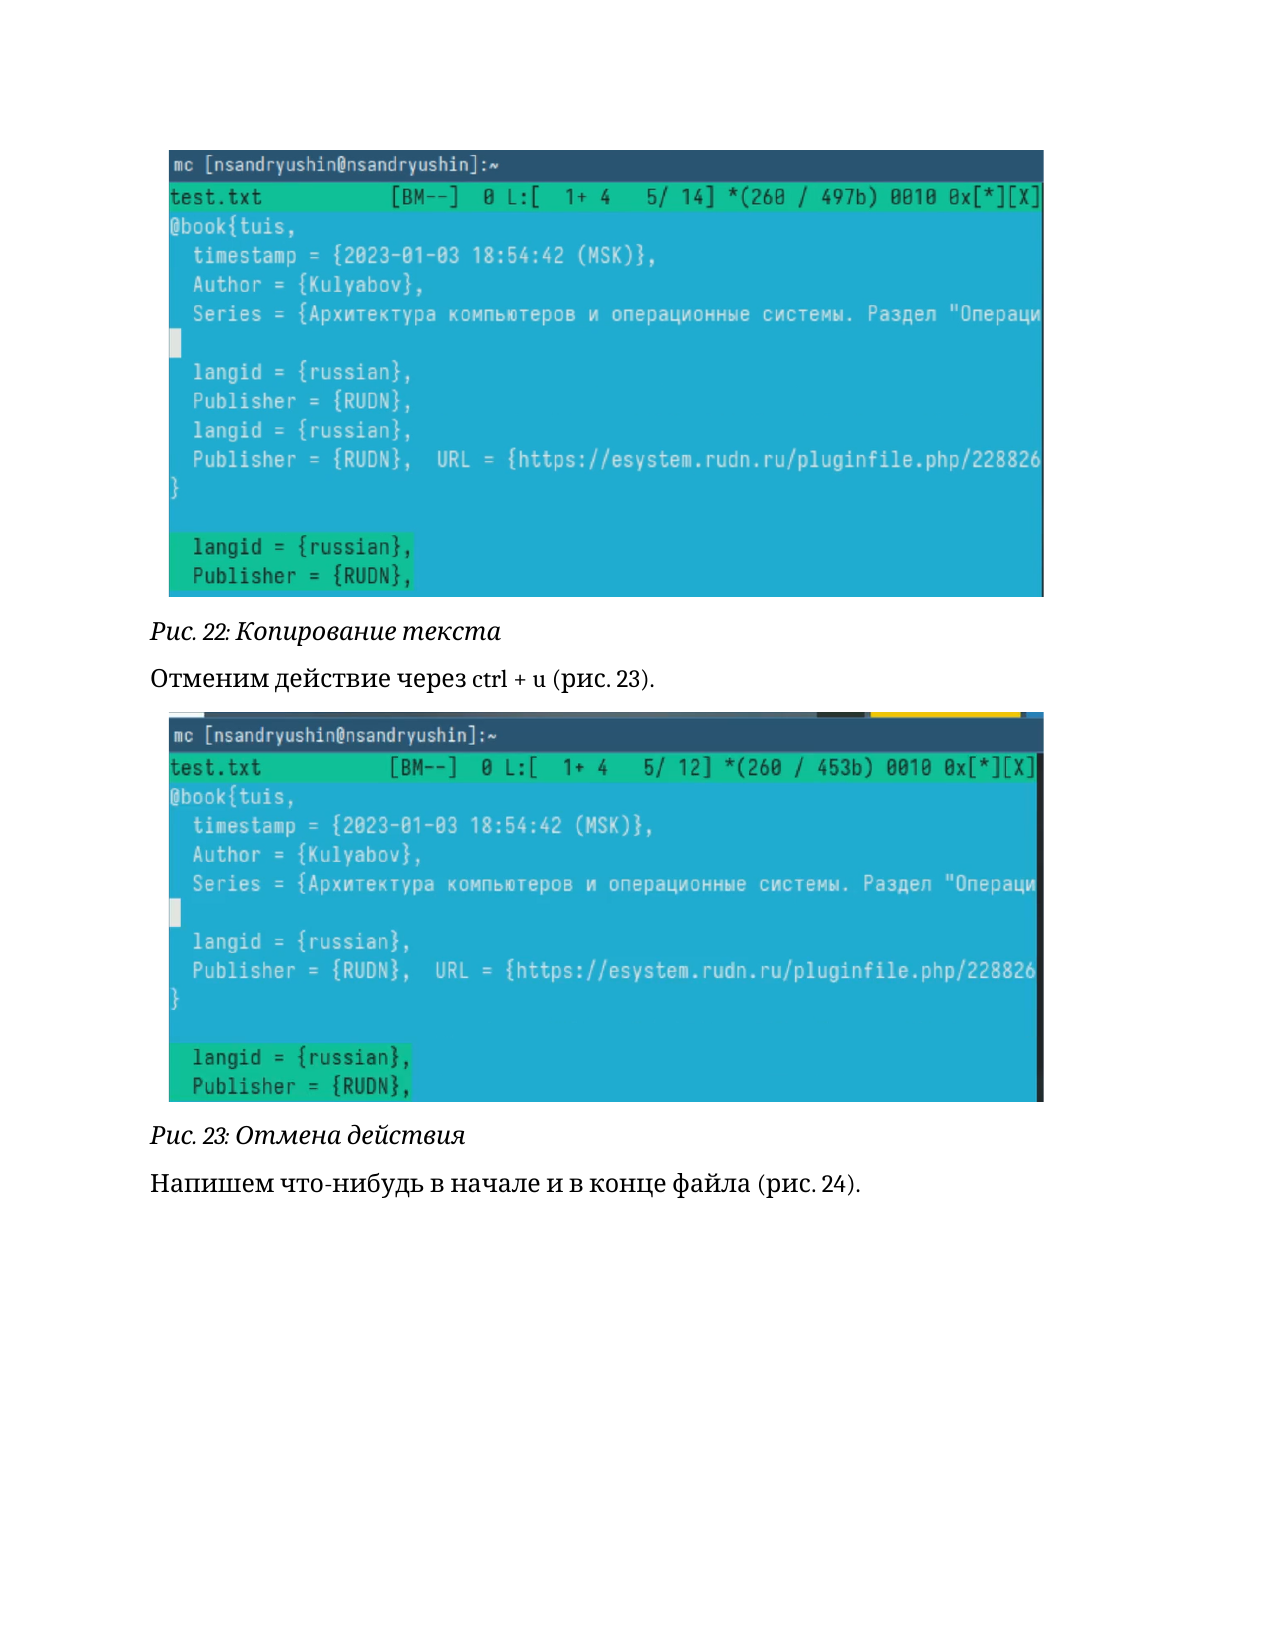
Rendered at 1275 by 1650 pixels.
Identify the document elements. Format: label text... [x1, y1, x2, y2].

text Рис. 22: Копирование текста [150, 617, 1125, 646]
text Рис. 23: Отмена действия [150, 1122, 1125, 1151]
picture [168, 150, 1044, 597]
picture [168, 712, 1044, 1102]
text Напишем что-нибудь в начале и в конце файла (рис. 24). [150, 1169, 1125, 1198]
text Отменим действие через ctrl + u (рис. 23). [150, 665, 1125, 694]
